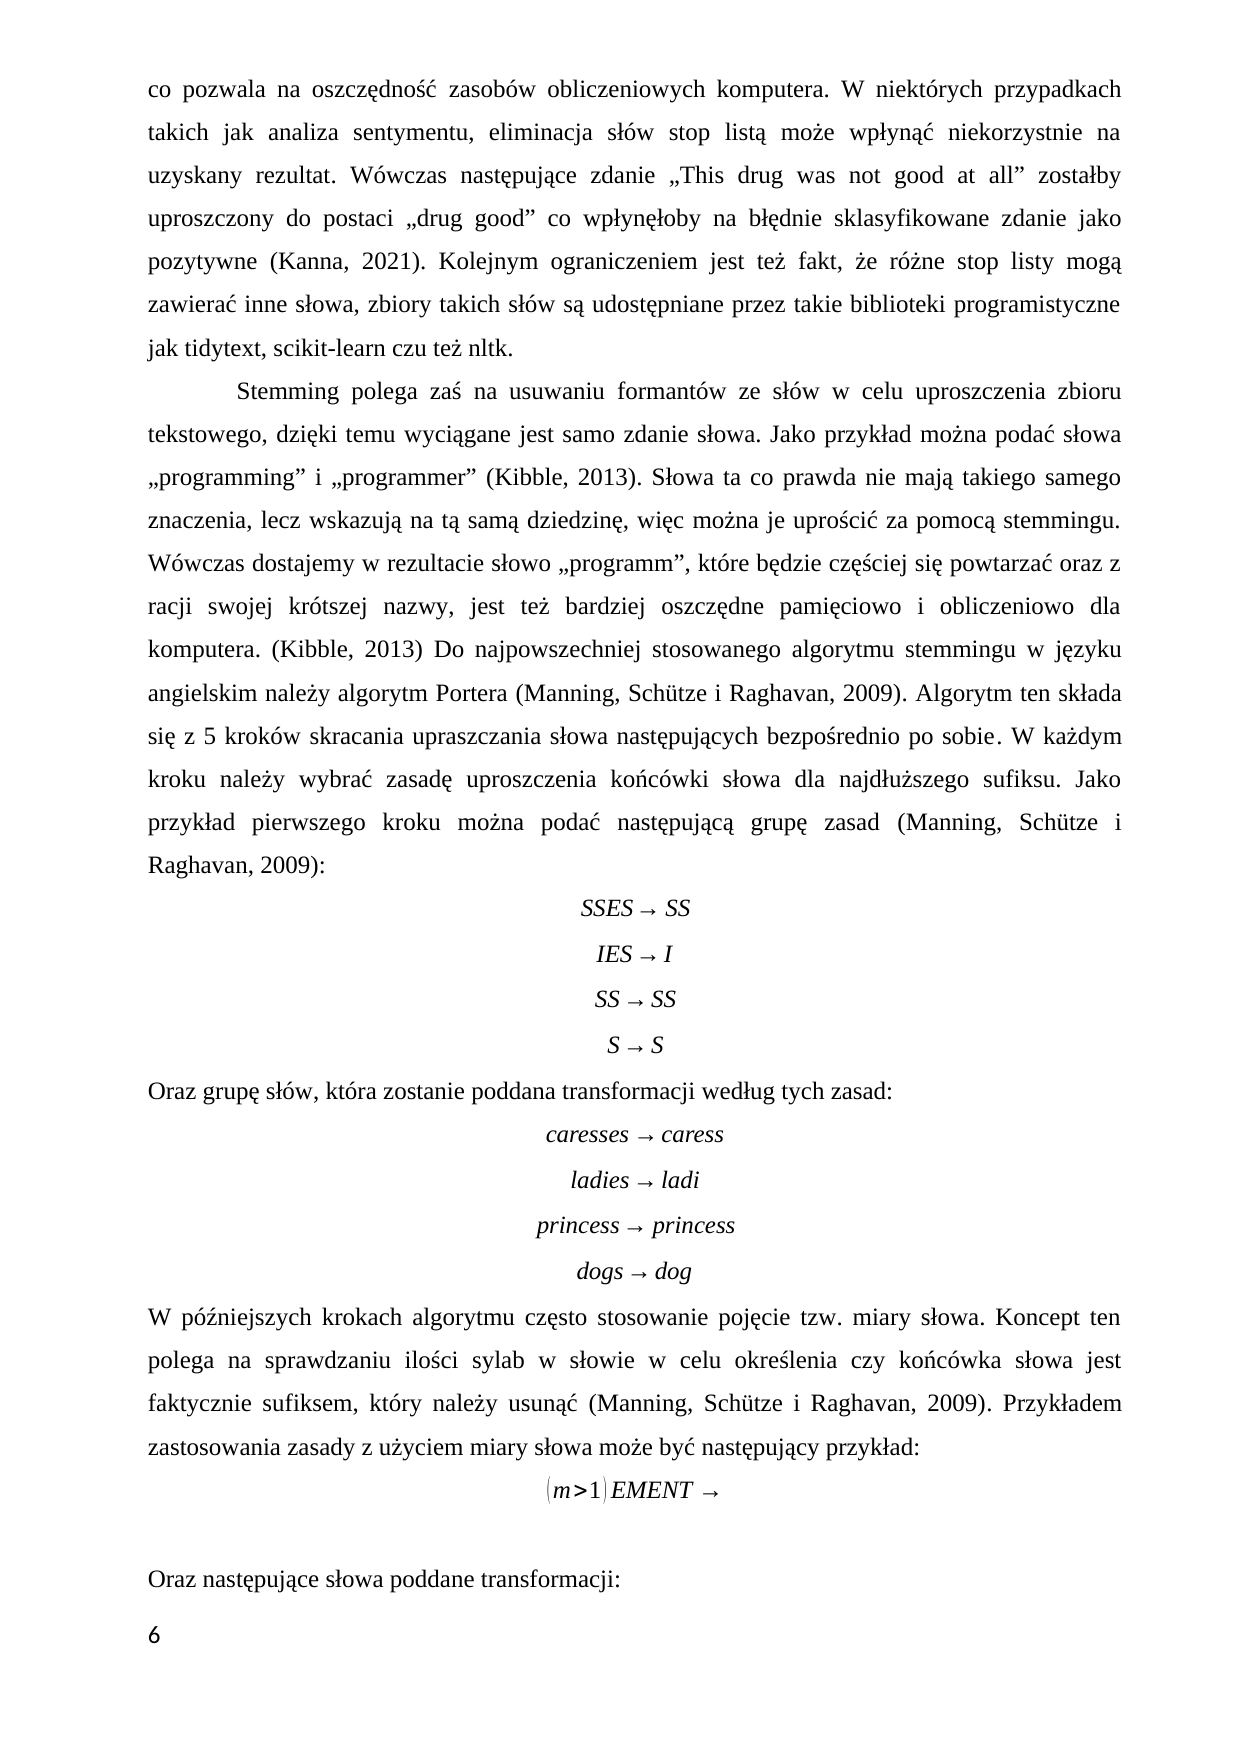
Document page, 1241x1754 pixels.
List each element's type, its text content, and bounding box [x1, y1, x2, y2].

text Stemming polega zaś na usuwaniu formantów ze słów w celu uproszczenia zbioru tekstowego, dzięki temu wyciągane jest samo zdanie słowa. Jako przykład można podać słowa „programming” i „programmer”. Słowa ta co prawda nie mają takiego samego znaczenia, lecz wskazują na tą samą dziedzinę, więc można je uprościć za pomocą stemmingu. Wówczas dostajemy w rezultacie słowo „programm”, które będzie częściej się powtarzać oraz z racji swojej krótszej nazwy, jest też bardziej oszczędne pamięciowo i obliczeniowo dla komputera. Do najpowszechniej stosowanego algorytmu stemmingu w języku angielskim należy algorytm Portera. Algorytm ten składa się z 5 kroków skracania upraszczania słowa następujących bezpośrednio po sobie. W każdym kroku należy wybrać zasadę uproszczenia końcówki słowa dla najdłuższego sufiksu. Jako przykład pierwszego kroku można podać następującą grupę zasad: [148, 376, 1122, 879]
text Oraz grupę słów, która zostanie poddana transformacji według tych zasad: [148, 1076, 1122, 1105]
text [148, 74, 1122, 361]
text W późniejszych krokach algorytmu często stosowanie pojęcie tzw. miary słowa. Koncept ten polega na sprawdzaniu ilości sylab w słowie w celu określenia czy końcówka słowa jest faktycznie sufiksem, który należy usunąć. Przykładem zastosowania zasady z użyciem miary słowa może być następujący przykład: [148, 1302, 1122, 1460]
text Oraz następujące słowa poddane transformacji: [148, 1564, 1122, 1592]
